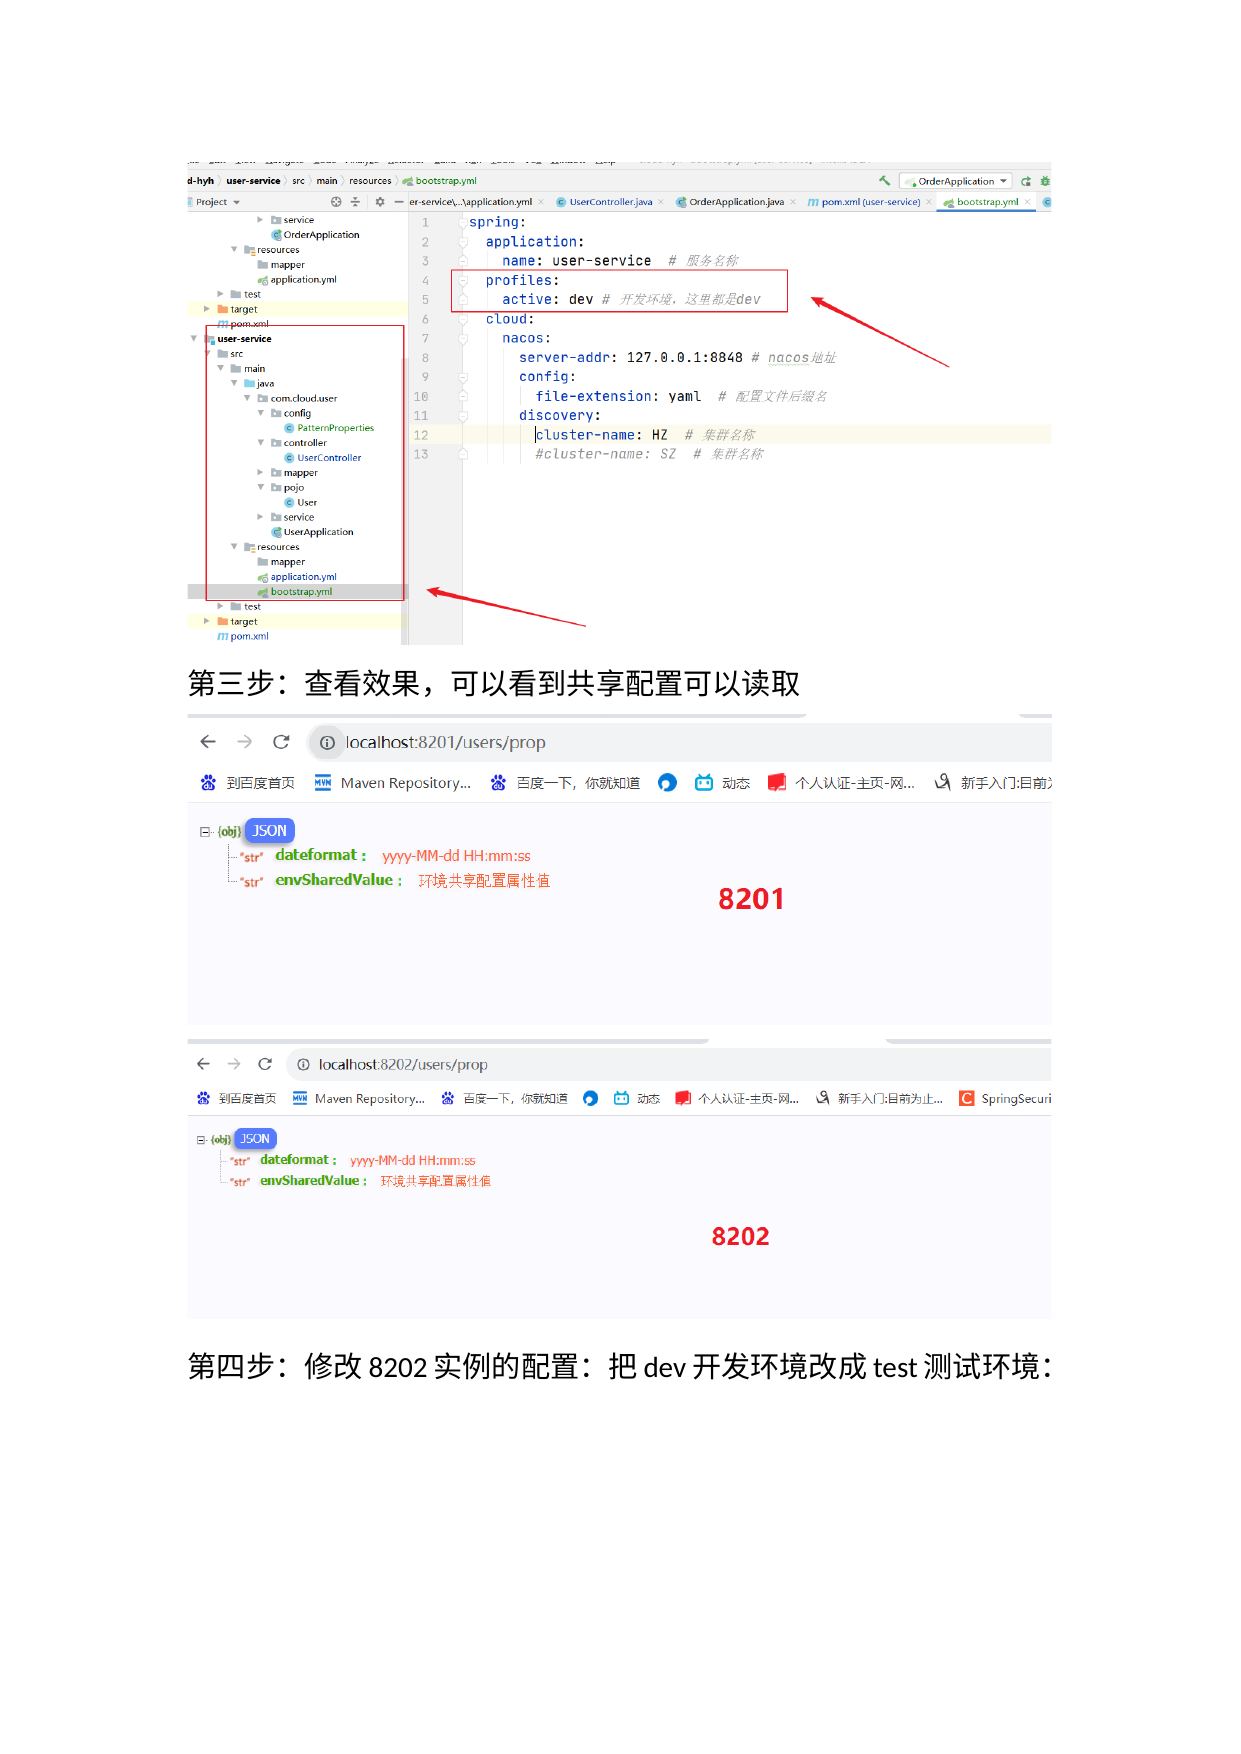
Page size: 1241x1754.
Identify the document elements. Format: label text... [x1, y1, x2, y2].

picture [187, 1039, 1052, 1319]
text 第四步：修改8202实例的配置：把dev开发环境改成test测试环境： [187, 1332, 1053, 1397]
picture [187, 714, 1052, 1025]
picture [187, 162, 1052, 645]
text 第三步：查看效果，可以看到共享配置可以读取 [187, 649, 1053, 714]
